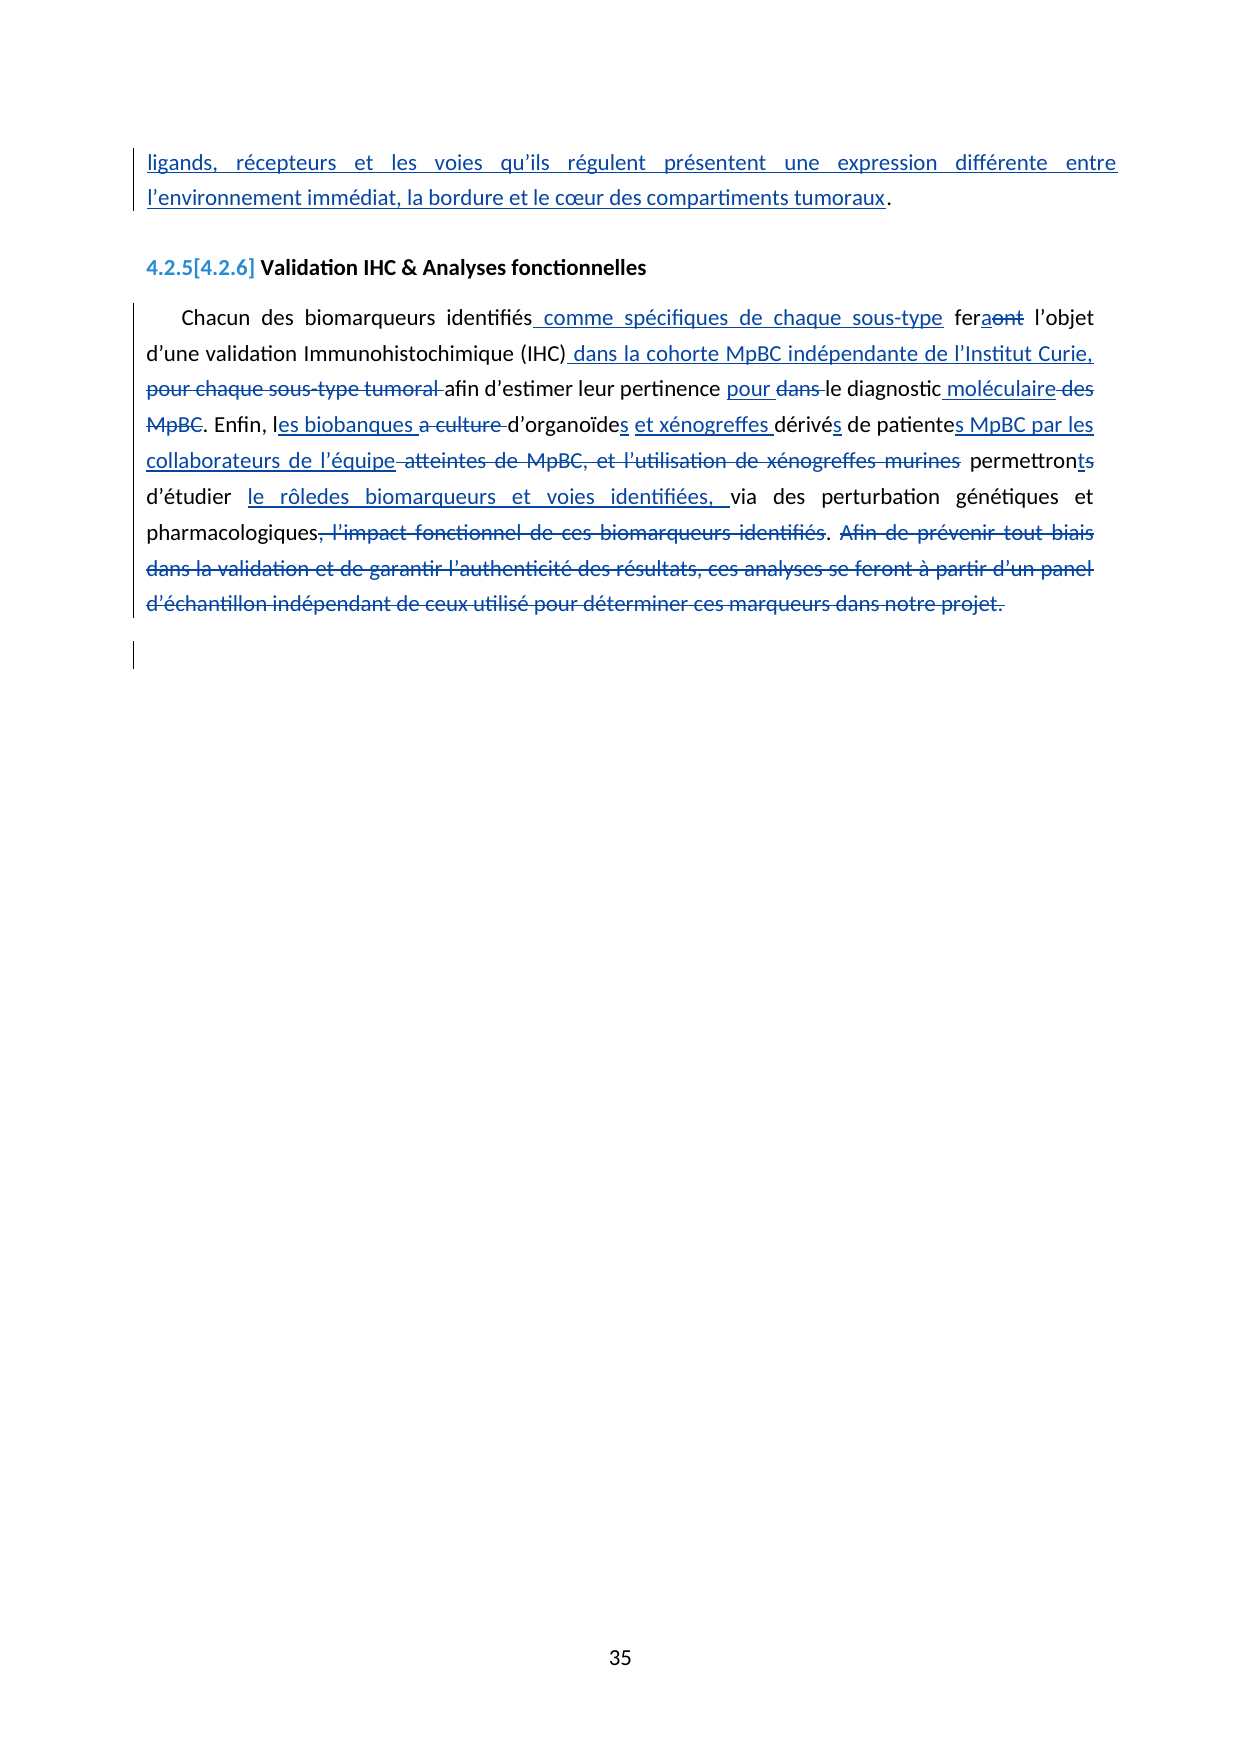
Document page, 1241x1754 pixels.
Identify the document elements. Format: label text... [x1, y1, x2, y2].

text Chacun des biomarqueurs identifiés fer l’objet d’une validation Immunohistochimique (IHC) afin d’estimer leur pertinence le diagnostic. Enfin, ld’organoïde dérivé de patiente permettron d’étudier via des perturbation génétiques et pharmacologiques. [146, 303, 1094, 569]
subtitle Validation IHC & Analyses fonctionnelles [146, 253, 1240, 281]
text Chacun des biomarqueurs identifiés fer l’objet d’une validation Immunohistochimique (IHC) afin d’estimer leur pertinence le diagnostic. Enfin, ld’organoïde dérivé de patiente permettron d’étudier via des perturbation génétiques et pharmacologiques. [146, 571, 1094, 617]
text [146, 148, 1118, 211]
